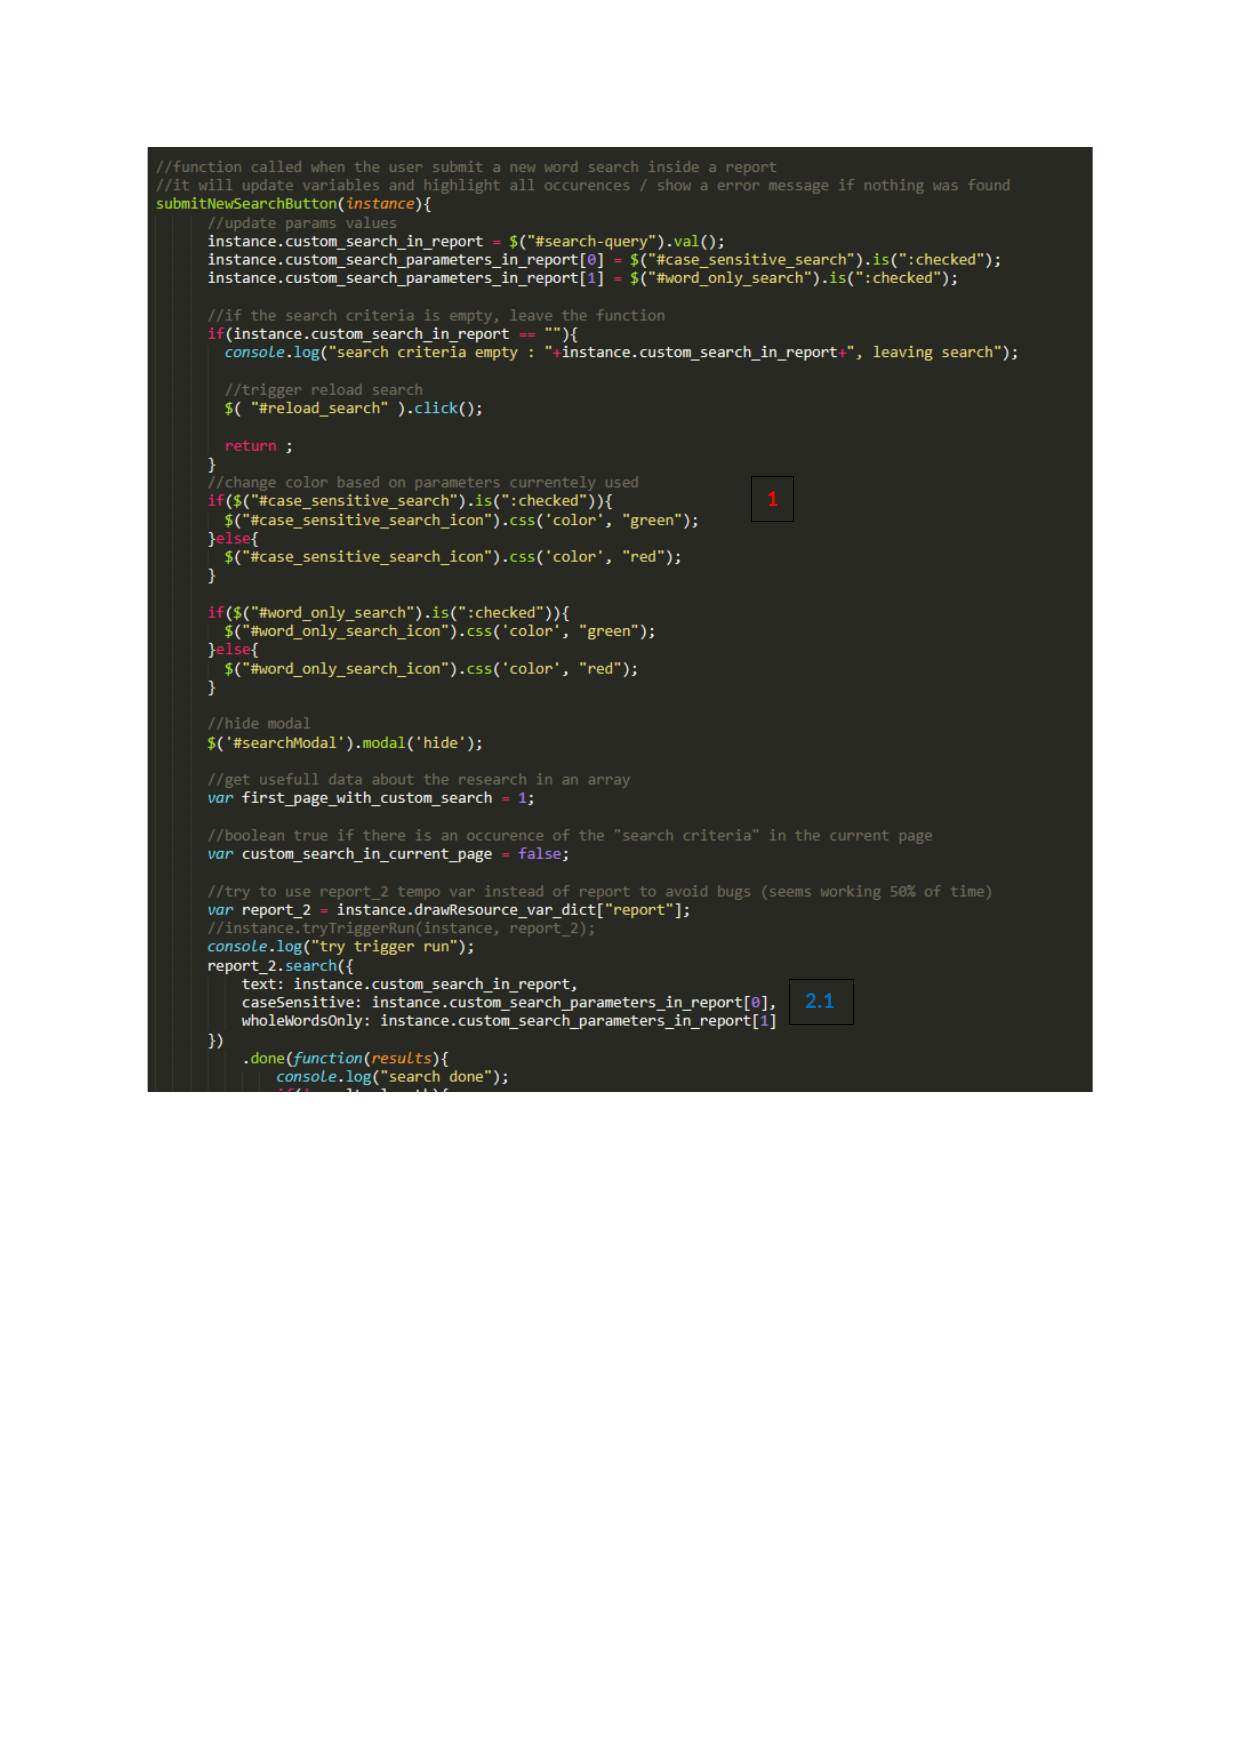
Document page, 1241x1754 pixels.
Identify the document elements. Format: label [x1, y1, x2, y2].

picture [147, 147, 1093, 1092]
